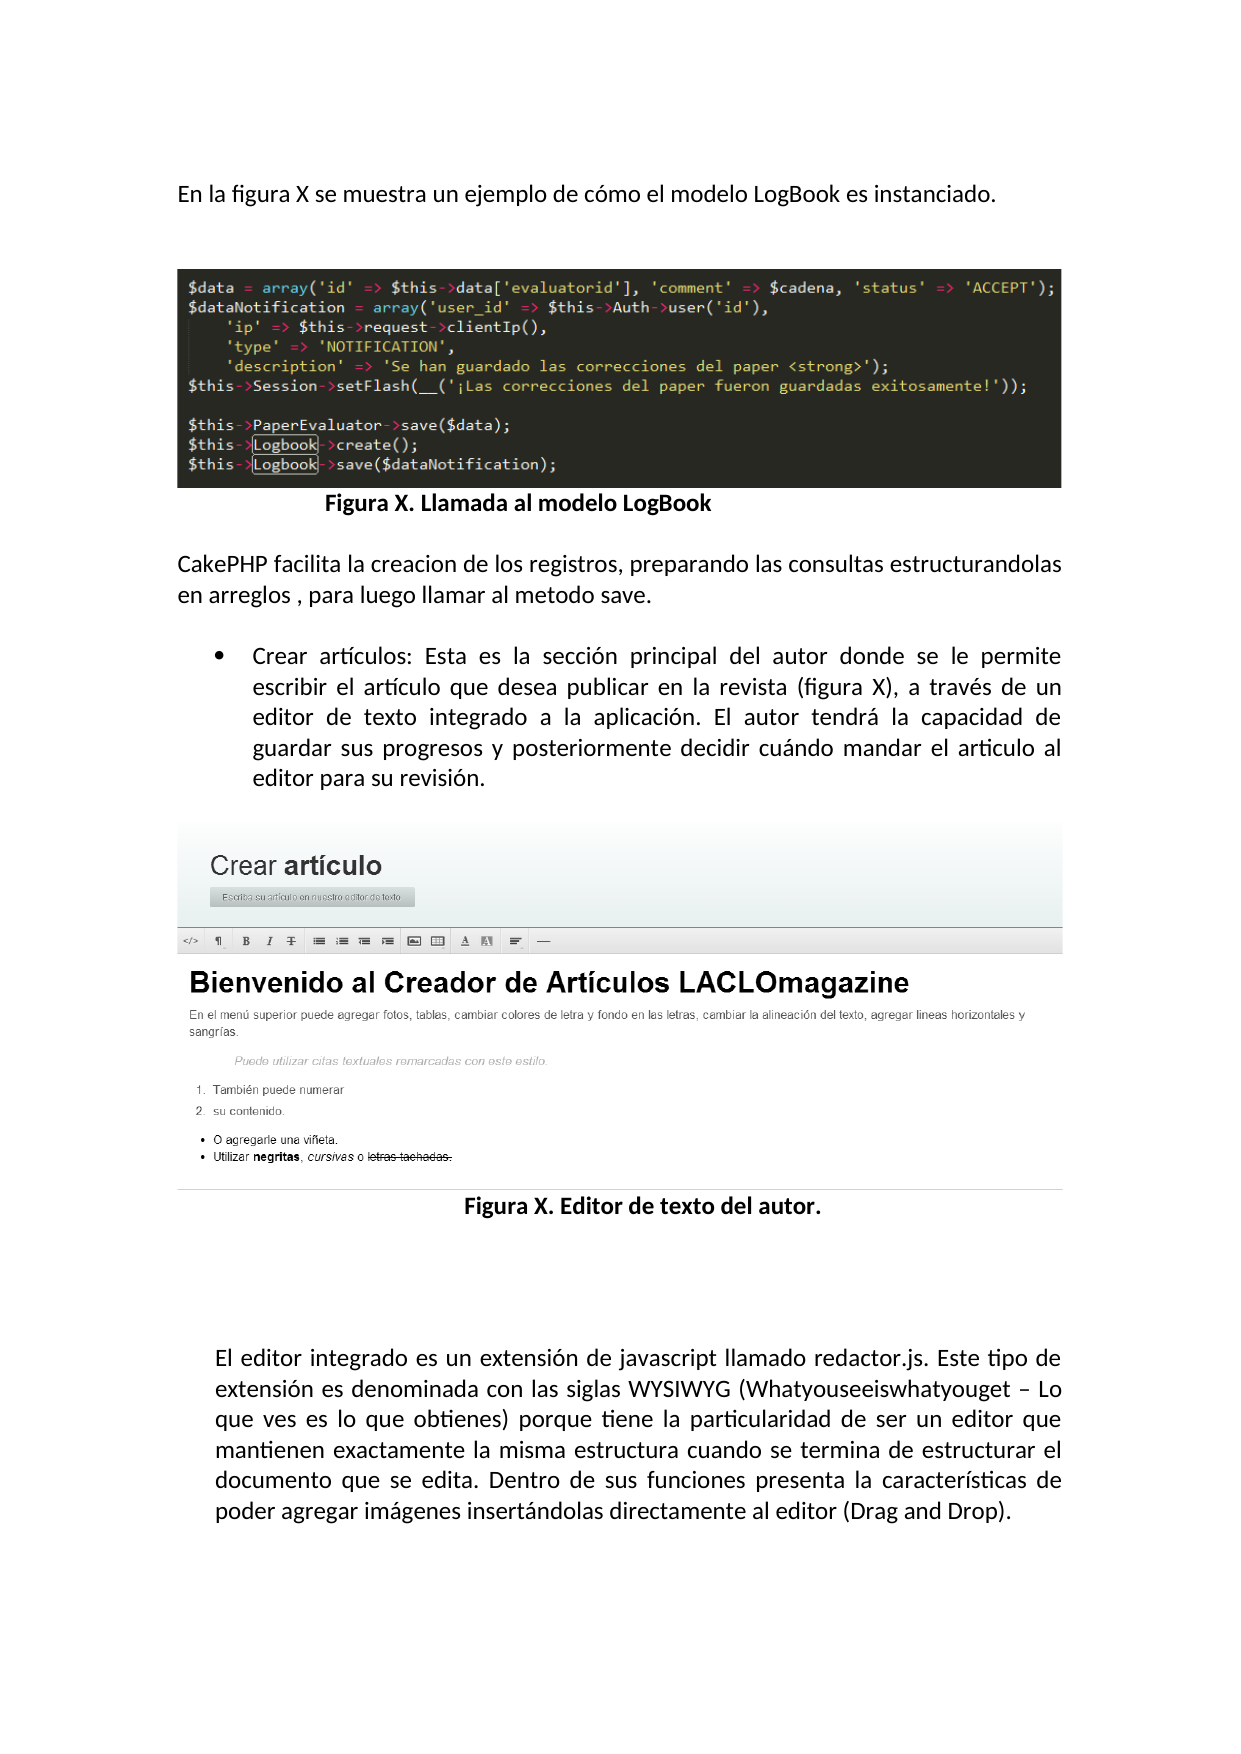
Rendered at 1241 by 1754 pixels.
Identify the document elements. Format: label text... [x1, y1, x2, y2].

picture [177, 269, 1062, 488]
list Crear artículos: Esta es la sección principal del autor donde se le permite escribir el artículo que desea publicar en la revista (figura X), a través de un editor de texto integrado a la aplicación. El autor tendrá la capacidad de guardar sus progresos y posteriormente decidir cuándo mandar el articulo al editor para su revisión. [215, 640, 1063, 793]
text CakePHP facilita la creacion de los registros, preparando las consultas estructurandolas en arreglos , para luego llamar al metodo save. [177, 548, 1063, 609]
text Figura X. Editor de texto del autor. [215, 1190, 1063, 1220]
text En la figura X se muestra un ejemplo de cómo el modelo LogBook es instanciado. [177, 178, 1063, 209]
text El editor integrado es un extensión de javascript llamado redactor.js. Este tipo de extensión es denominada con las siglas WYSIWYG (Whatyouseeiswhatyouget – Lo que ves es lo que obtienes) porque tiene la particularidad de ser un editor que mantienen exactamente la misma estructura cuando se termina de estructurar el documento que se edita. Dentro de sus funciones presenta la características de poder agregar imágenes insertándolas directamente al editor (Drag and Drop). [215, 1342, 1063, 1526]
text Figura X. Llamada al modelo LogBook [177, 487, 1063, 518]
picture [177, 823, 1063, 1190]
